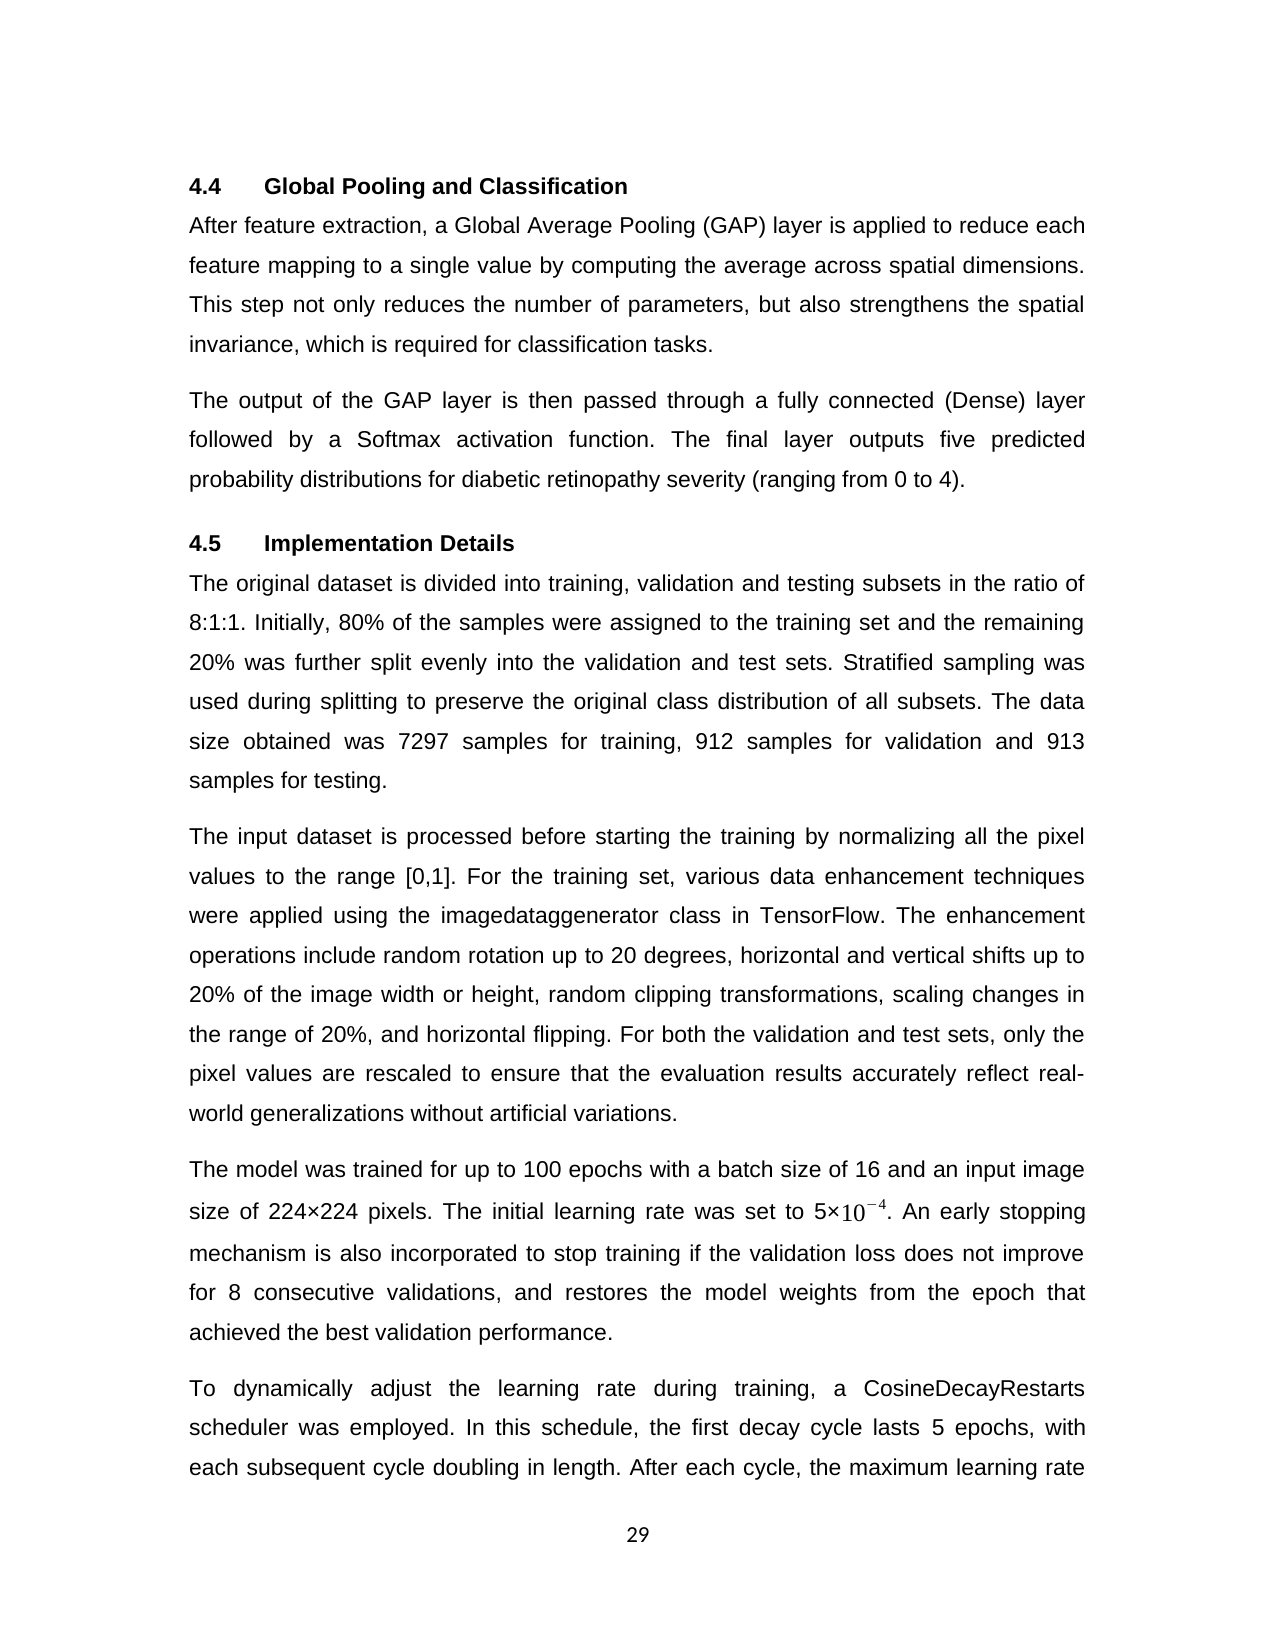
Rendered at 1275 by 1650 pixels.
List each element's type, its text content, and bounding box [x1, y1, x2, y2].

text The output of the GAP layer is then passed through a fully connected (Dense) layer followed by a Softmax activation function. The final layer outputs five predicted probability distributions for diabetic retinopathy severity (ranging from 0 to 4). [189, 387, 1086, 492]
subtitle Implementation Details [189, 530, 1086, 557]
text The model was trained for up to 100 epochs with a batch size of 16 and an input image size of 224×224 pixels. The initial learning rate was set to 5×. An early stopping mechanism is also incorporated to stop training if the validation loss does not improve for 8 consecutive validations, and restores the model weights from the epoch that achieved the best validation performance. [189, 1156, 1086, 1345]
text The original dataset is divided into training, validation and testing subsets in the ratio of 8:1:1. Initially, 80% of the samples were assigned to the training set and the remaining 20% was further split evenly into the validation and test sets. Stratified sampling was used during splitting to preserve the original class distribution of all subsets. The data size obtained was 7297 samples for training, 912 samples for validation and 913 samples for testing. [189, 570, 1086, 793]
text The input dataset is processed before starting the training by normalizing all the pixel values to the range [0,1]. For the training set, various data enhancement techniques were applied using the imagedataggenerator class in TensorFlow. The enhancement operations include random rotation up to 20 degrees, horizontal and vertical shifts up to 20% of the image width or height, random clipping transformations, scaling changes in the range of 20%, and horizontal flipping. For both the validation and test sets, only the pixel values are rescaled to ensure that the evaluation results accurately reflect real-world generalizations without artificial variations. [189, 823, 1086, 1126]
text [189, 1374, 1086, 1480]
text After feature extraction, a Global Average Pooling (GAP) layer is applied to reduce each feature mapping to a single value by computing the average across spatial dimensions. This step not only reduces the number of parameters, but also strengthens the spatial invariance, which is required for classification tasks. [189, 212, 1086, 357]
subtitle Global Pooling and Classification [189, 173, 1086, 199]
